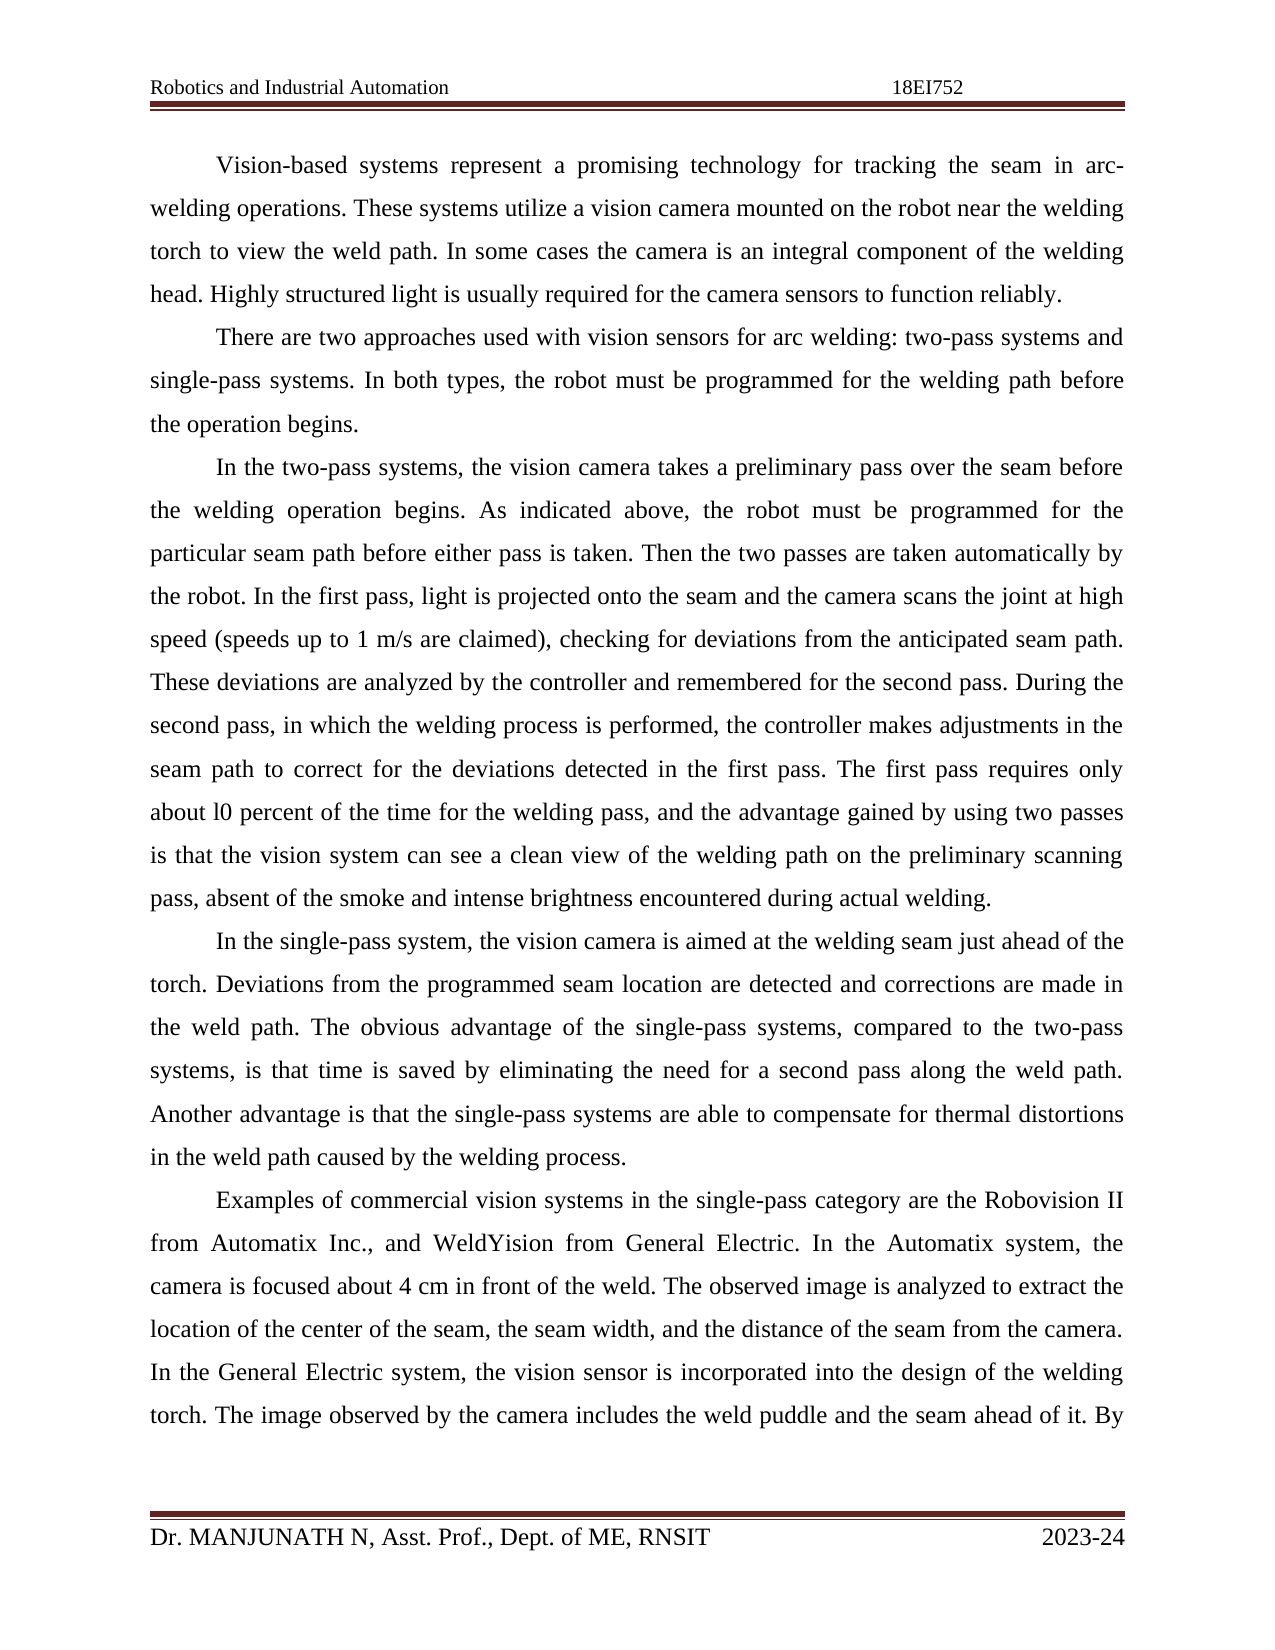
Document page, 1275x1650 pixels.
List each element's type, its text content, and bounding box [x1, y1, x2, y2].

text In the single-pass system, the vision camera is aimed at the welding seam just ahead of the torch. Deviations from the programmed seam location are detected and corrections are made in the weld path. The obvious advantage of the single-pass systems, compared to the two-pass systems, is that time is saved by eliminating the need for a second pass along the weld path. Another advantage is that the single-pass systems are able to compensate for thermal distortions in the weld path caused by the welding process. [150, 926, 1125, 1171]
text Vision-based systems represent a promising technology for tracking the seam in arc-welding operations. These systems utilize a vision camera mounted on the robot near the welding torch to view the weld path. In some cases the camera is an integral component of the welding head. Highly structured light is usually required for the camera sensors to function reliably. [150, 150, 1125, 308]
text In the two-pass systems, the vision camera takes a preliminary pass over the seam before the welding operation begins. As indicated above, the robot must be programmed for the particular seam path before either pass is taken. Then the two passes are taken automatically by the robot. In the first pass, light is projected onto the seam and the camera scans the joint at high speed (speeds up to 1 m/s are claimed), checking for deviations from the anticipated seam path. These deviations are analyzed by the controller and remembered for the second pass. During the second pass, in which the welding process is performed, the controller makes adjustments in the seam path to correct for the deviations detected in the first pass. The first pass requires only about l0 percent of the time for the welding pass, and the advantage gained by using two passes is that the vision system can see a clean view of the welding path on the preliminary scanning pass, absent of the smoke and intense brightness encountered during actual welding. [150, 452, 1125, 912]
text There are two approaches used with vision sensors for arc welding: two-pass systems and single-pass systems. In both types, the robot must be programmed for the welding path before the operation begins. [150, 322, 1125, 437]
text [150, 1185, 1125, 1429]
